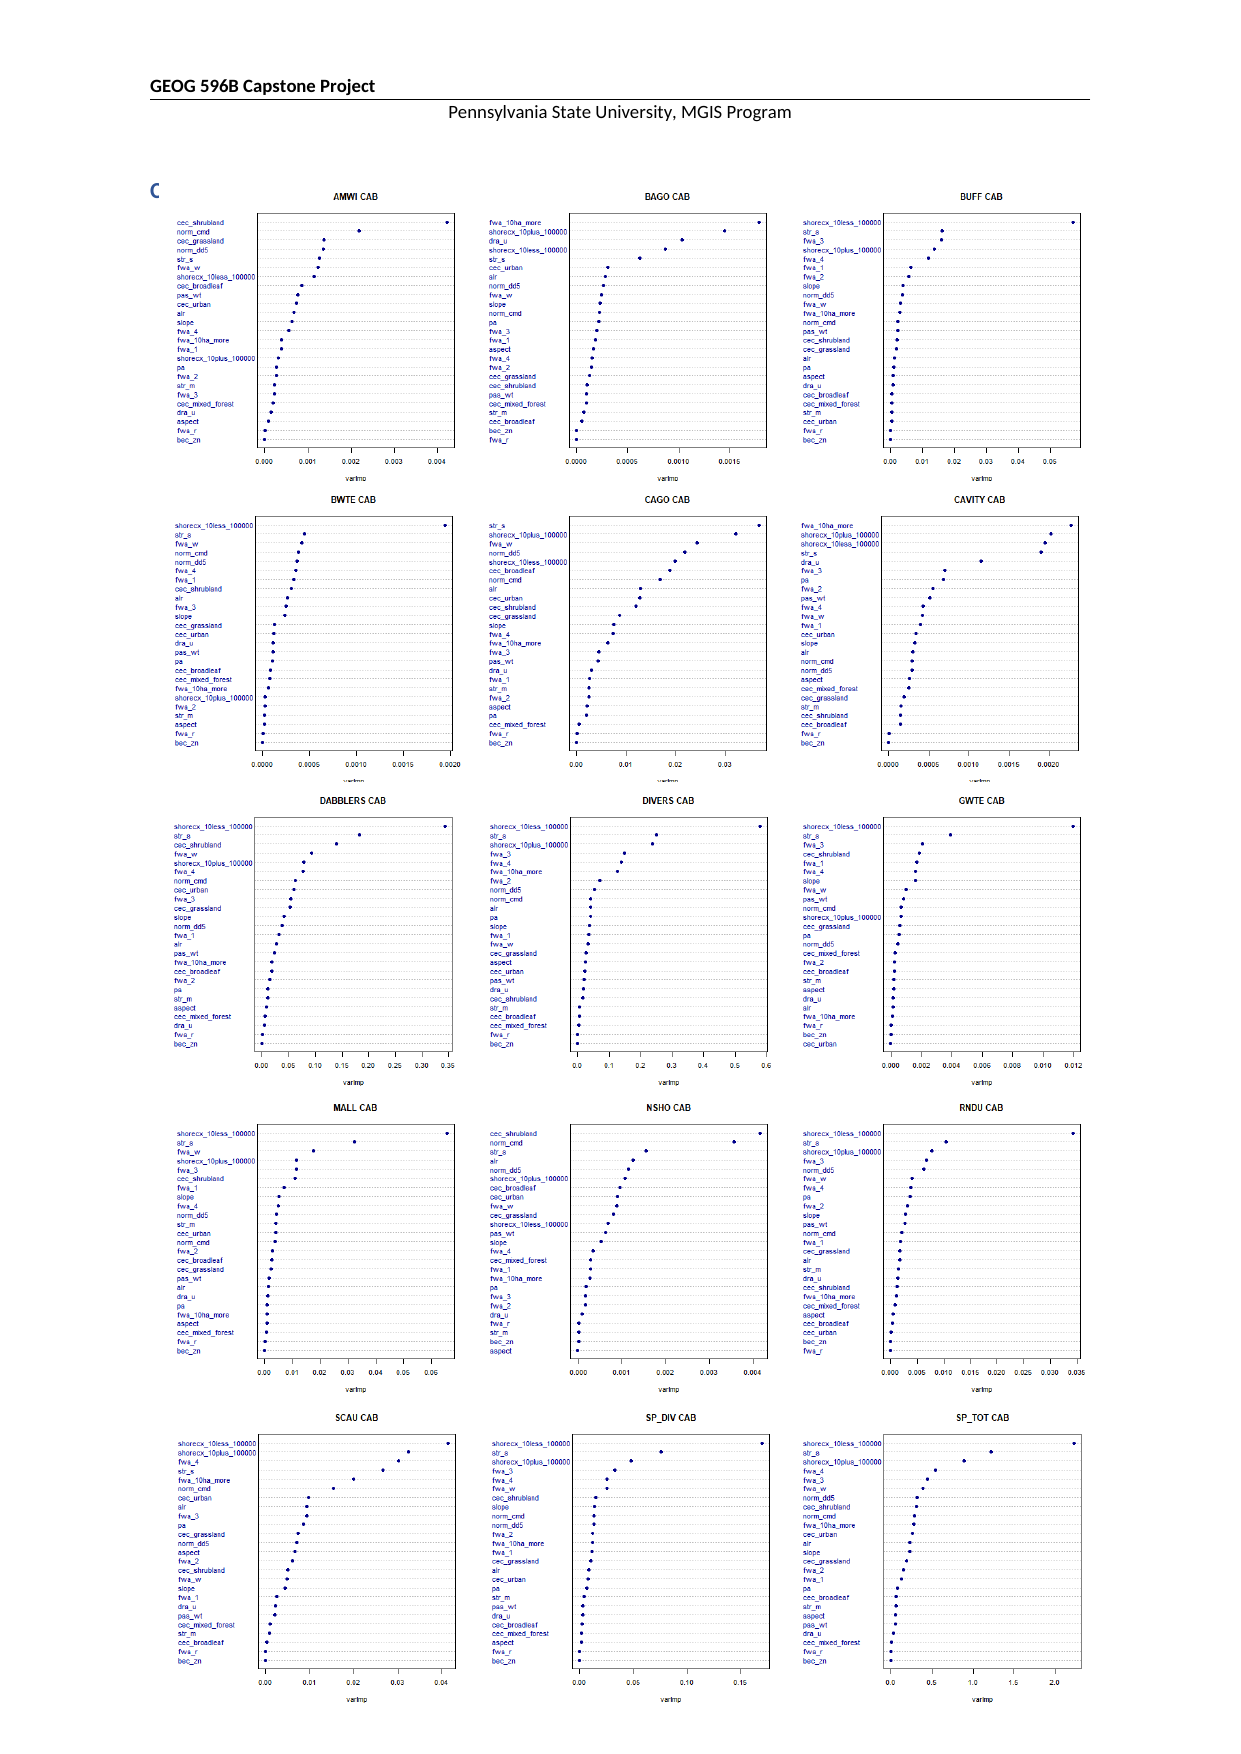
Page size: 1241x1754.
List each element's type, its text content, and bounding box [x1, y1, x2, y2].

picture [156, 178, 1099, 1712]
text Cariboo Basin [150, 176, 1090, 204]
